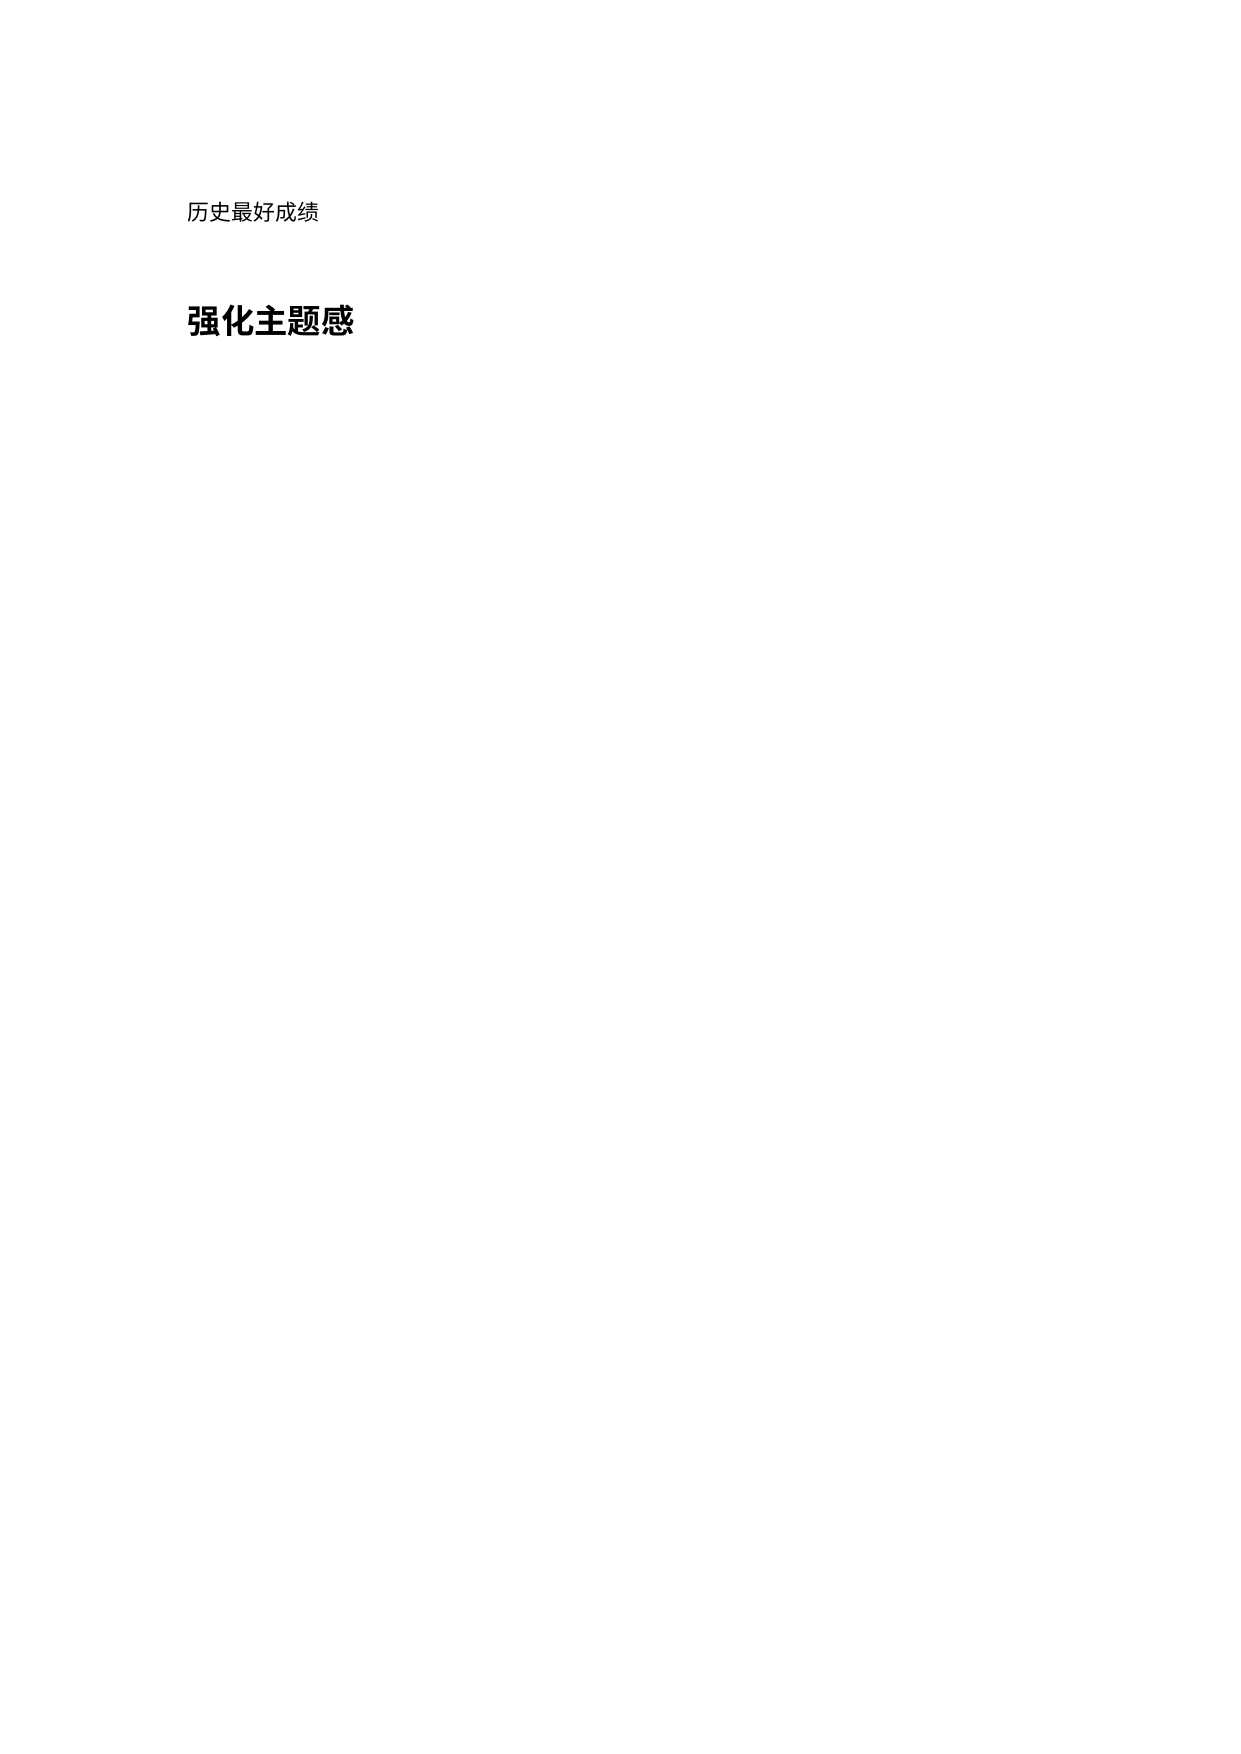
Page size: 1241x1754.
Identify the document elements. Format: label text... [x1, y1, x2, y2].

text 历史最好成绩 [187, 194, 1053, 227]
subtitle 强化主题感 [187, 287, 1053, 352]
